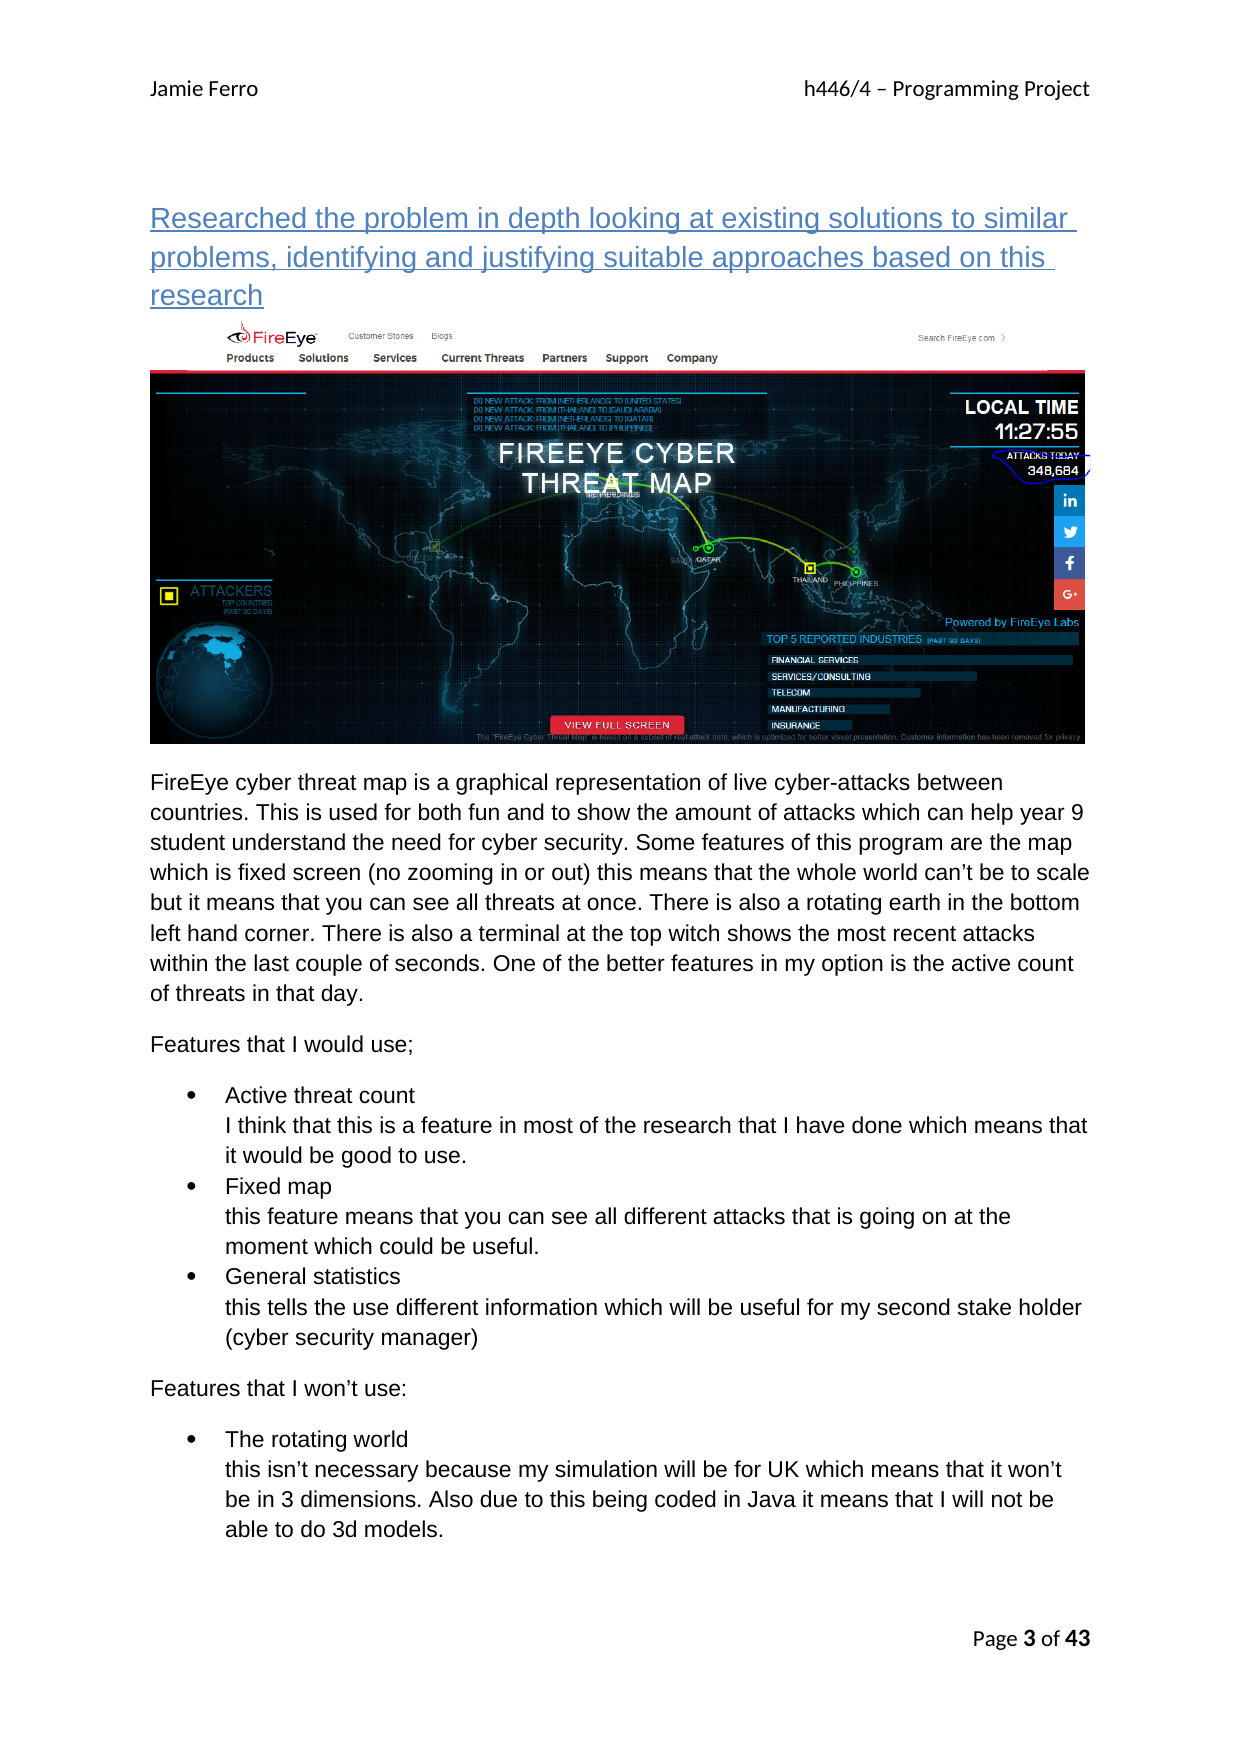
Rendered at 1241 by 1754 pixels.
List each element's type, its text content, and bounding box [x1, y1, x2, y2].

picture [150, 316, 1091, 744]
subtitle Researched the problem in depth looking at existing solutions to similar problems, identifying and justifying suitable approaches based on this research [150, 201, 1090, 312]
list The rotating world this isn’t necessary because my simulation will be for UK which means that it won’t be in 3 dimensions. Also due to this being coded in Java it means that I will not be able to do 3d models. [187, 1426, 1090, 1543]
list General statistics this tells the use different information which will be useful for my second stake holder (cyber security manager) [187, 1263, 1090, 1350]
text FireEye cyber threat map is a graphical representation of live cyber-attacks between countries. This is used for both fun and to show the amount of attacks which can help year 9 student understand the need for cyber security. Some features of this program are the map which is fixed screen (no zooming in or out) this means that the whole world can’t be to scale but it means that you can see all threats at once. There is also a rotating earth in the bottom left hand corner. There is also a terminal at the top witch shows the most recent attacks within the last couple of seconds. One of the better features in my option is the active count of threats in that day. [150, 768, 1090, 1006]
list Fixed map this feature means that you can see all different attacks that is going on at the moment which could be useful. [187, 1173, 1090, 1259]
text Features that I won’t use: [150, 1375, 1090, 1401]
text Features that I would use; [150, 1031, 1090, 1057]
list Active threat count I think that this is a feature in most of the research that I have done which means that it would be good to use. [187, 1082, 1090, 1169]
